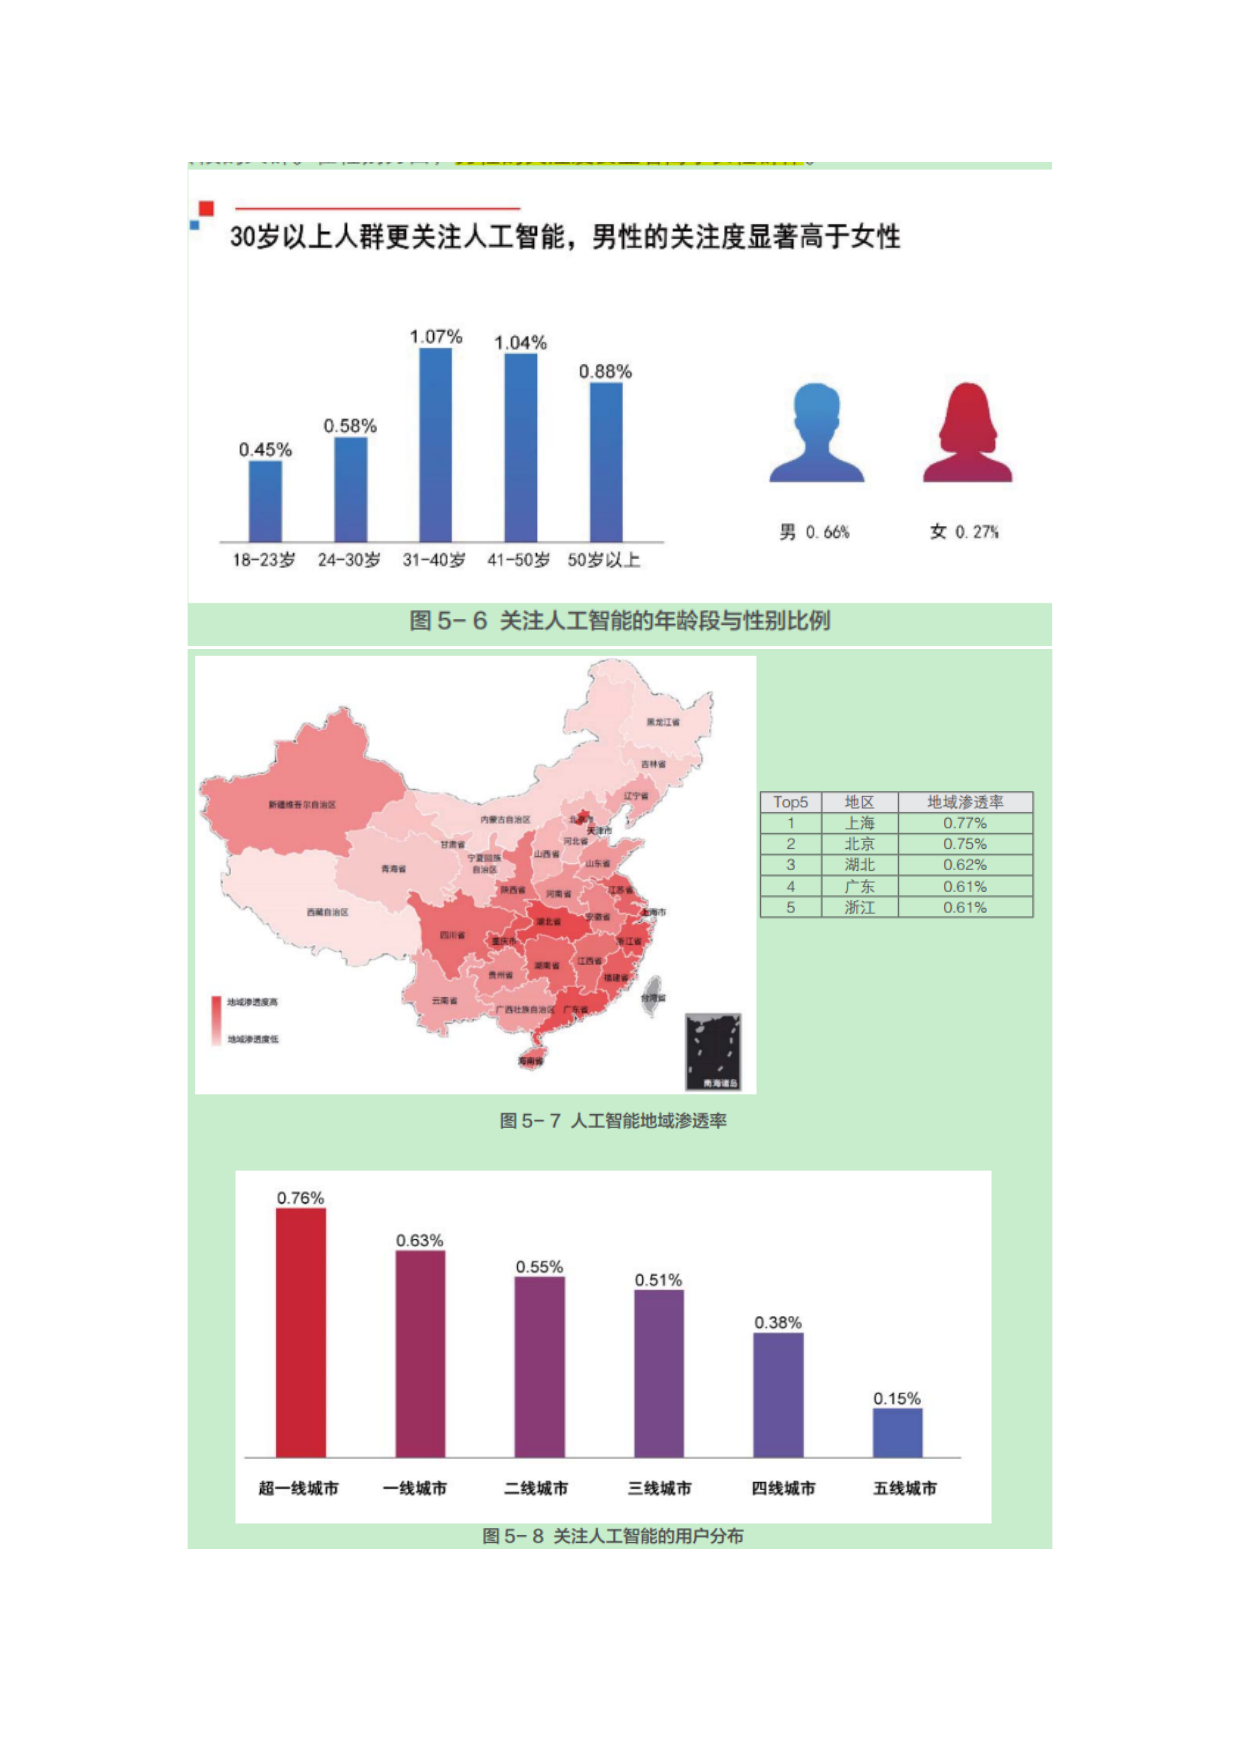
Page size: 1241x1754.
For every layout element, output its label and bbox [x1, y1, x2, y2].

picture [187, 649, 1053, 1549]
picture [187, 162, 1053, 646]
